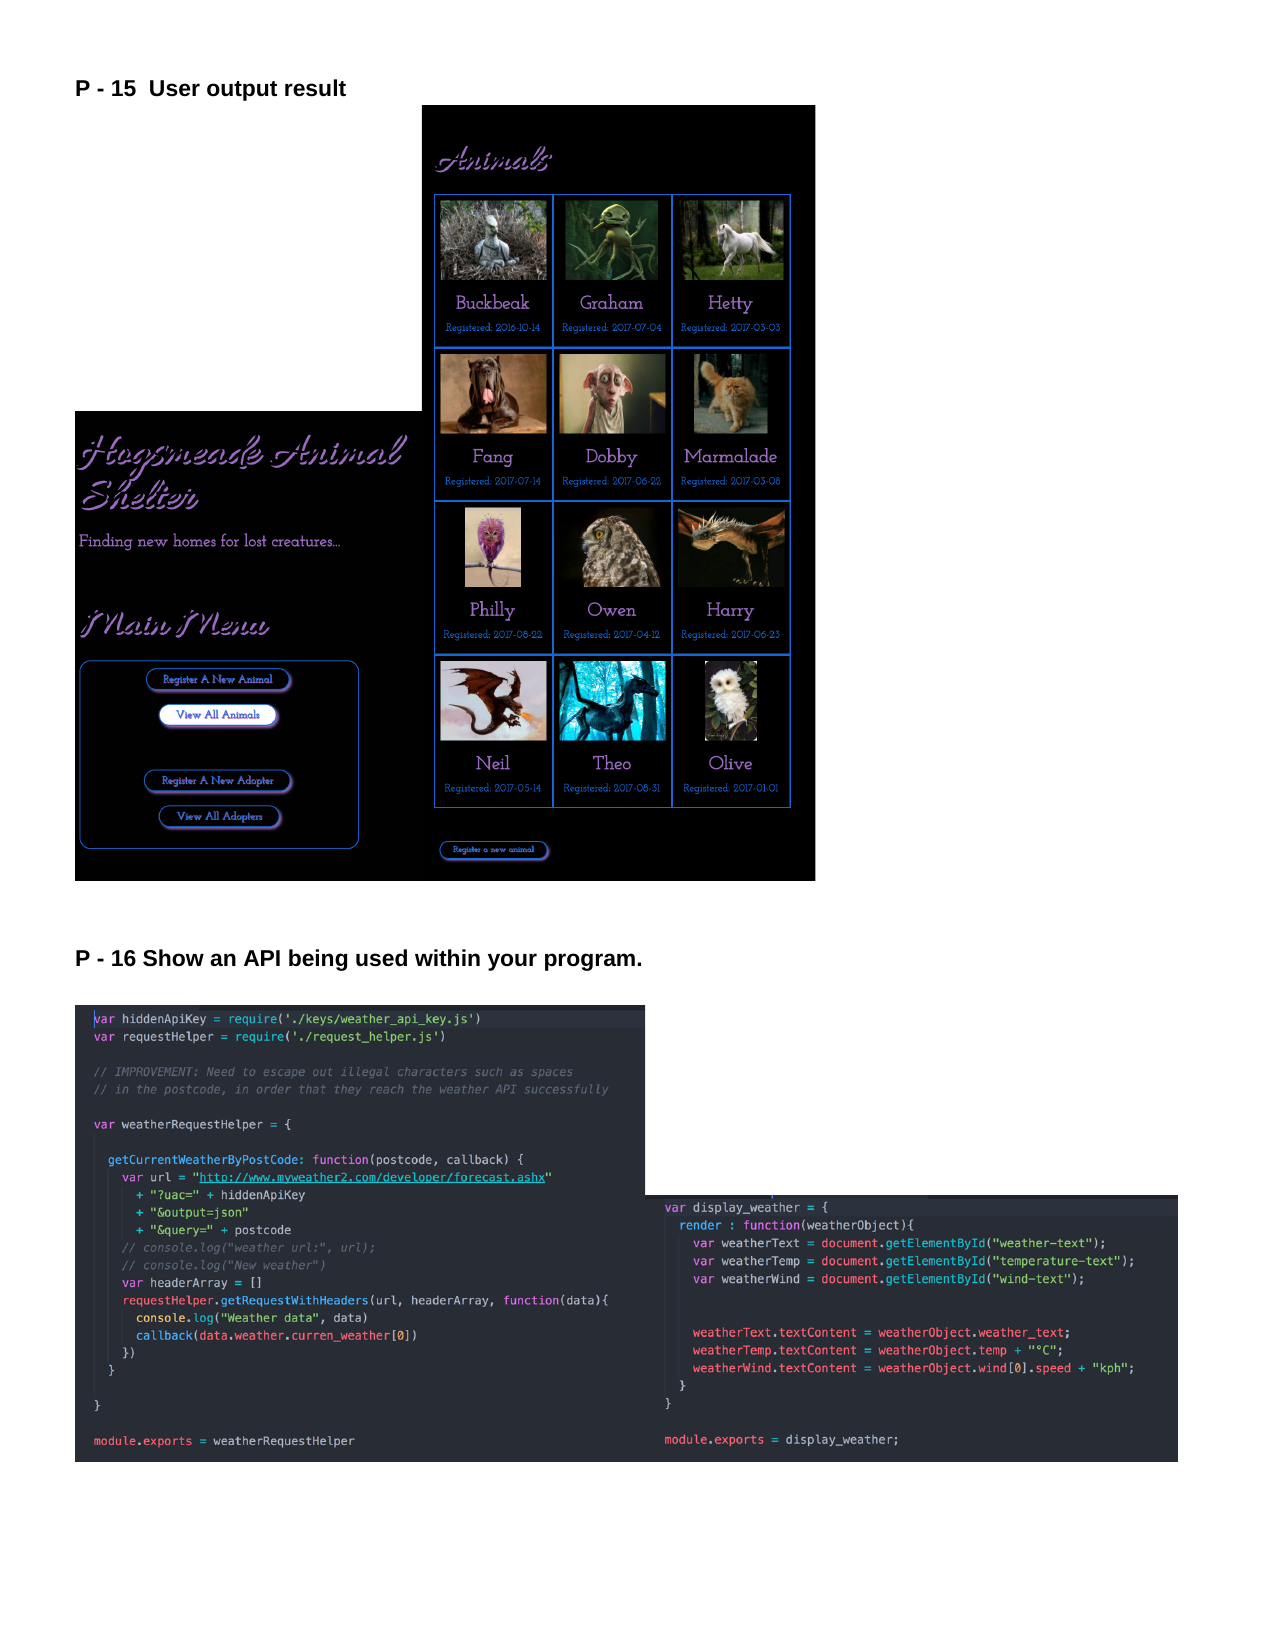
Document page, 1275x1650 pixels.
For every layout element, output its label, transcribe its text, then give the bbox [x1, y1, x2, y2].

picture [75, 105, 816, 881]
picture [75, 1005, 1178, 1462]
text P - 16 Show an API being used within your program. [75, 945, 1200, 972]
text P - 15 User output result [75, 75, 1200, 101]
